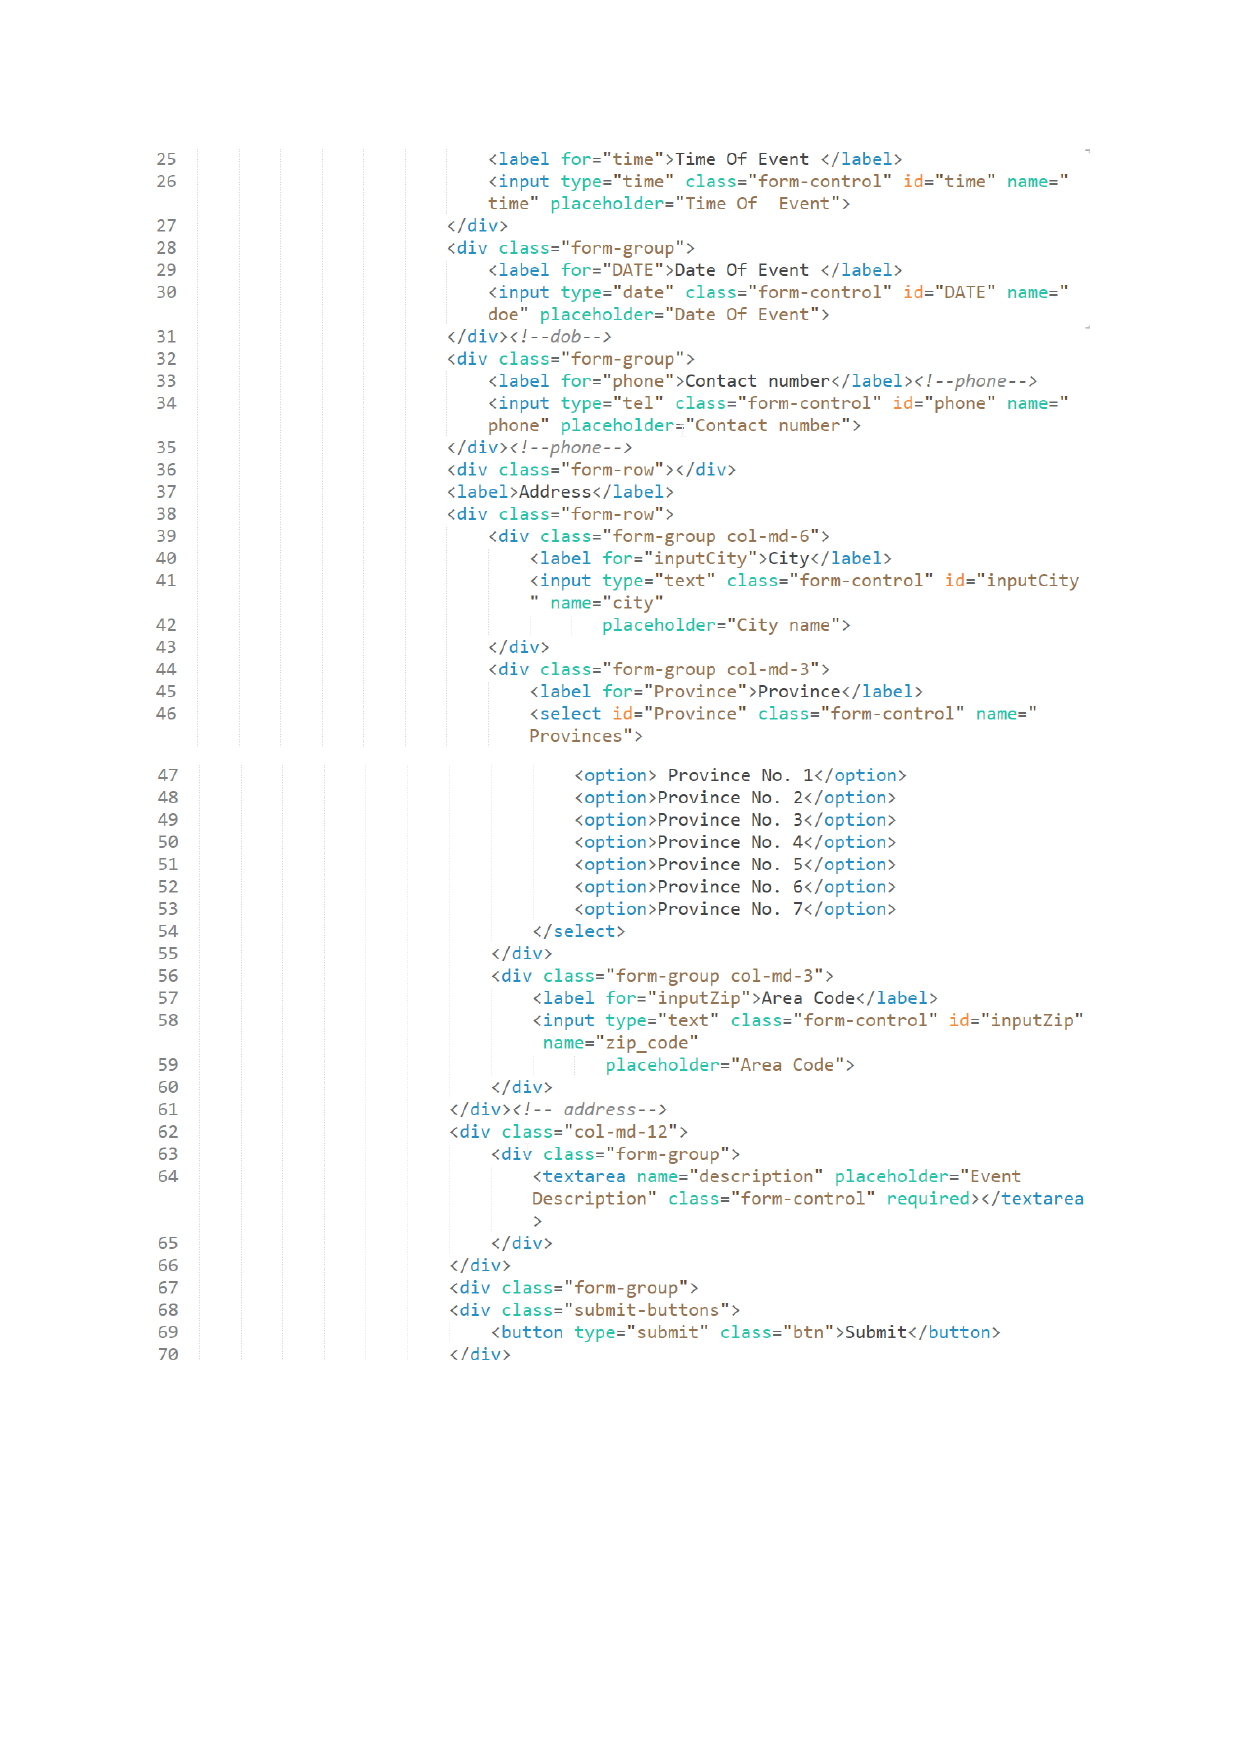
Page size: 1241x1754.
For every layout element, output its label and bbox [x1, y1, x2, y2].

picture [150, 765, 1090, 1360]
picture [150, 149, 1090, 747]
